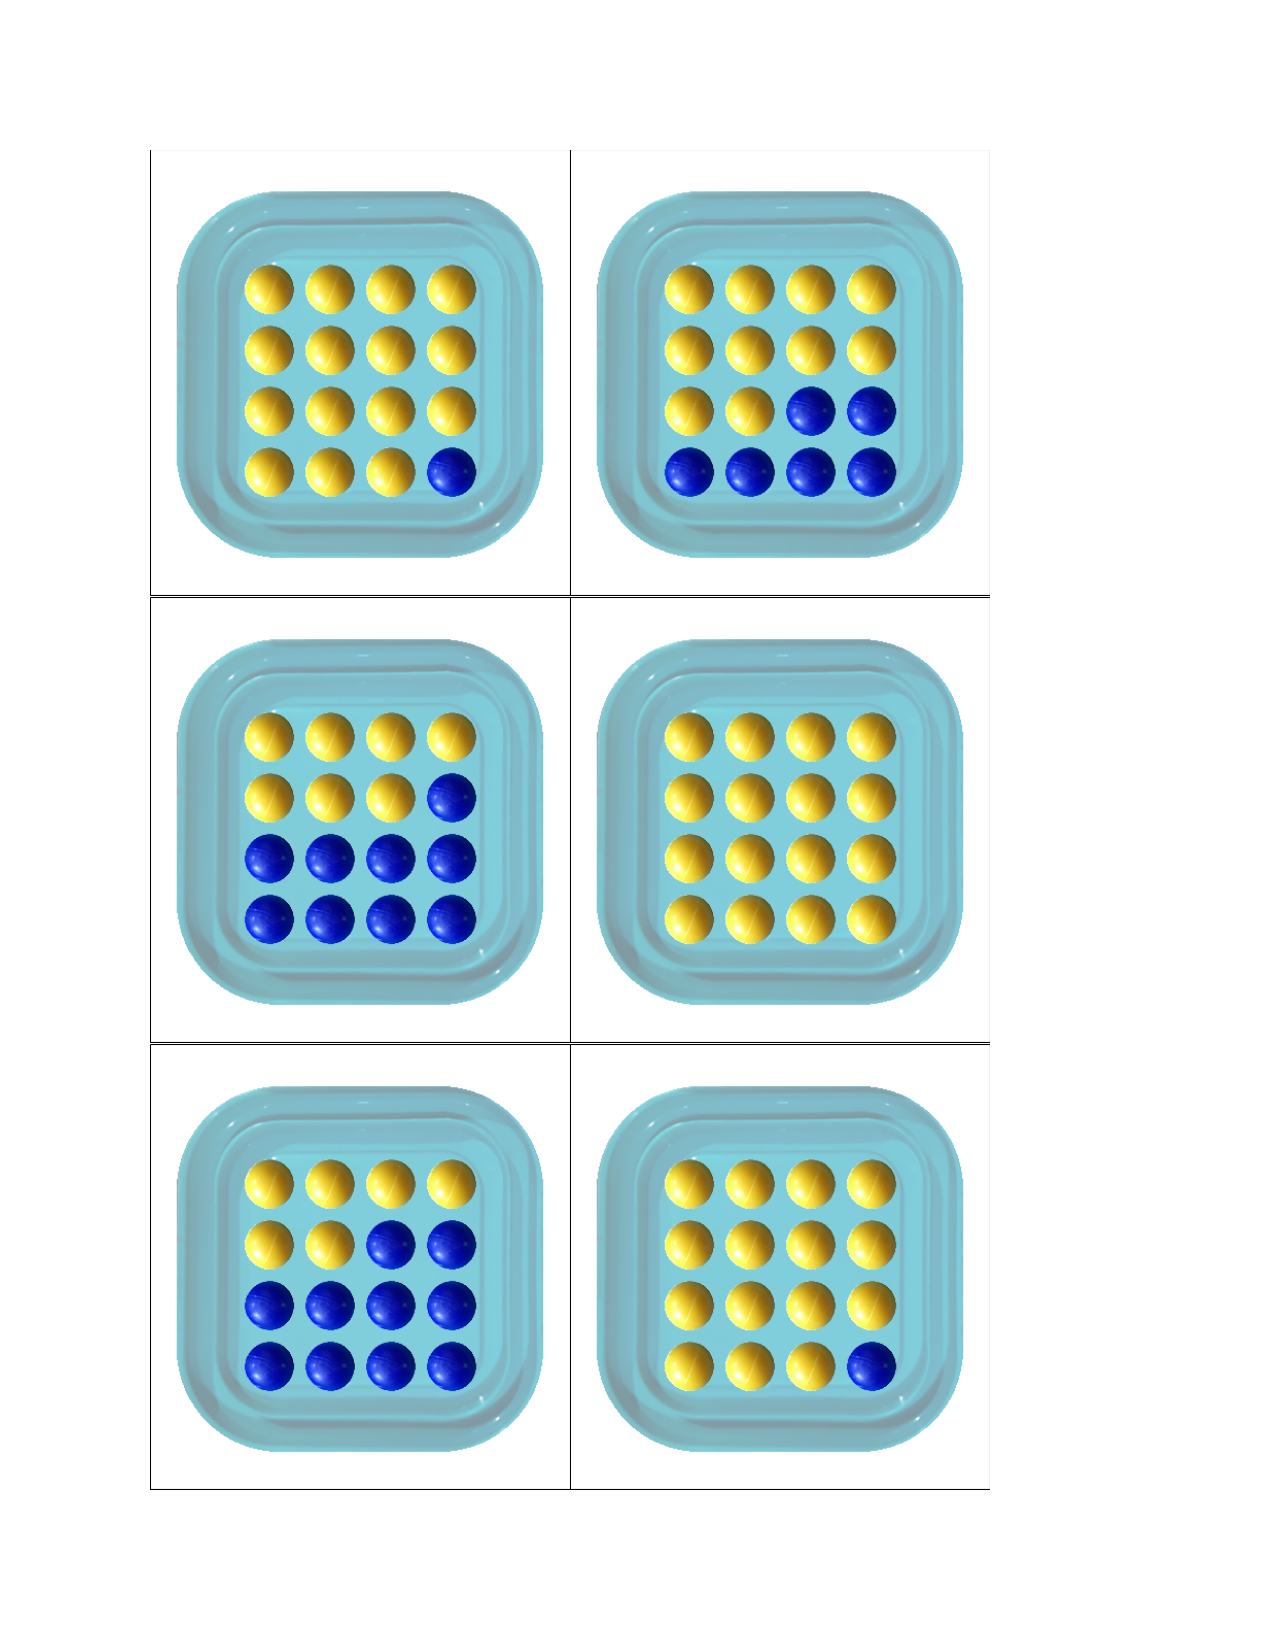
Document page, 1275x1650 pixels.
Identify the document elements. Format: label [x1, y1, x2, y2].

picture [150, 597, 990, 1043]
picture [150, 150, 990, 596]
picture [150, 1044, 990, 1490]
